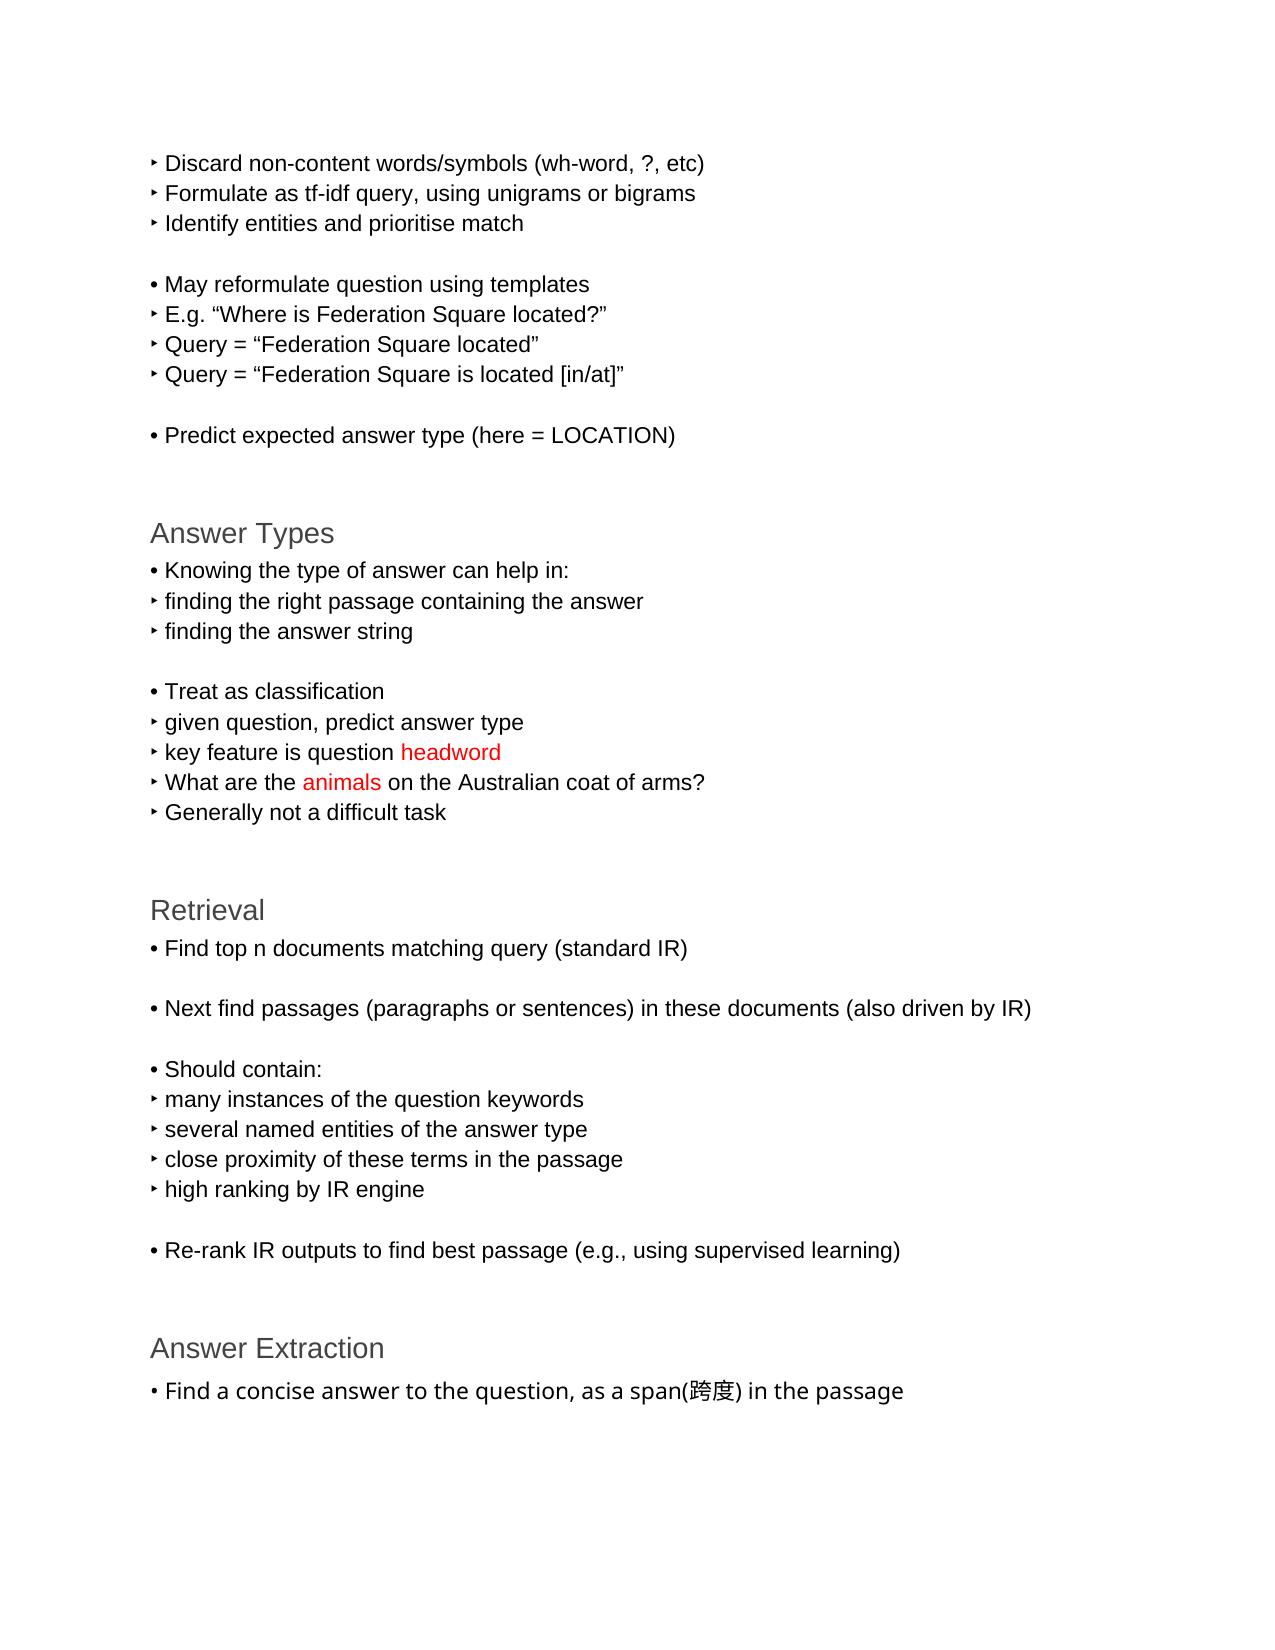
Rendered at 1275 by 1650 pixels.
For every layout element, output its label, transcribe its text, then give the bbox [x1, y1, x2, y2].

text ‣ Query = “Federation Square is located [in/at]” [150, 361, 1125, 388]
text ‣ many instances of the question keywords [150, 1086, 1125, 1112]
text • Predict expected answer type (here = LOCATION) [150, 422, 1125, 448]
text ‣ given question, predict answer type [150, 708, 1125, 735]
text ‣ E.g. “Where is Federation Square located?” [150, 301, 1125, 327]
subtitle Retrieval [150, 893, 1125, 926]
text ‣ finding the right passage containing the answer [150, 588, 1125, 614]
text ‣ Discard non-content words/symbols (wh-word, ?, etc) [150, 150, 1125, 176]
text ‣ Generally not a difficult task [150, 799, 1125, 826]
text ‣ Formulate as tf-idf query, using unigrams or bigrams [150, 180, 1125, 207]
text • Find a concise answer to the question, as a span(跨度) in the passage [150, 1372, 1125, 1406]
text • Find top n documents matching query (standard IR) [150, 935, 1125, 961]
text ‣ What are the animals on the Australian coat of arms? [150, 769, 1125, 795]
text ‣ Identify entities and prioritise match [150, 210, 1125, 237]
text ‣ several named entities of the answer type [150, 1116, 1125, 1142]
text ‣ key feature is question headword [150, 739, 1125, 765]
subtitle Answer Types [150, 516, 1125, 549]
text • Next find passages (paragraphs or sentences) in these documents (also driven by IR) [150, 995, 1125, 1022]
text ‣ high ranking by IR engine [150, 1176, 1125, 1203]
text ‣ close proximity of these terms in the passage [150, 1146, 1125, 1173]
text • May reformulate question using templates [150, 271, 1125, 297]
text ‣ Query = “Federation Square located” [150, 331, 1125, 358]
text • Knowing the type of answer can help in: [150, 557, 1125, 584]
text • Treat as classification [150, 678, 1125, 705]
text • Should contain: [150, 1056, 1125, 1082]
subtitle Answer Extraction [150, 1331, 1125, 1364]
text • Re-rank IR outputs to find best passage (e.g., using supervised learning) [150, 1237, 1125, 1263]
text ‣ finding the answer string [150, 618, 1125, 644]
